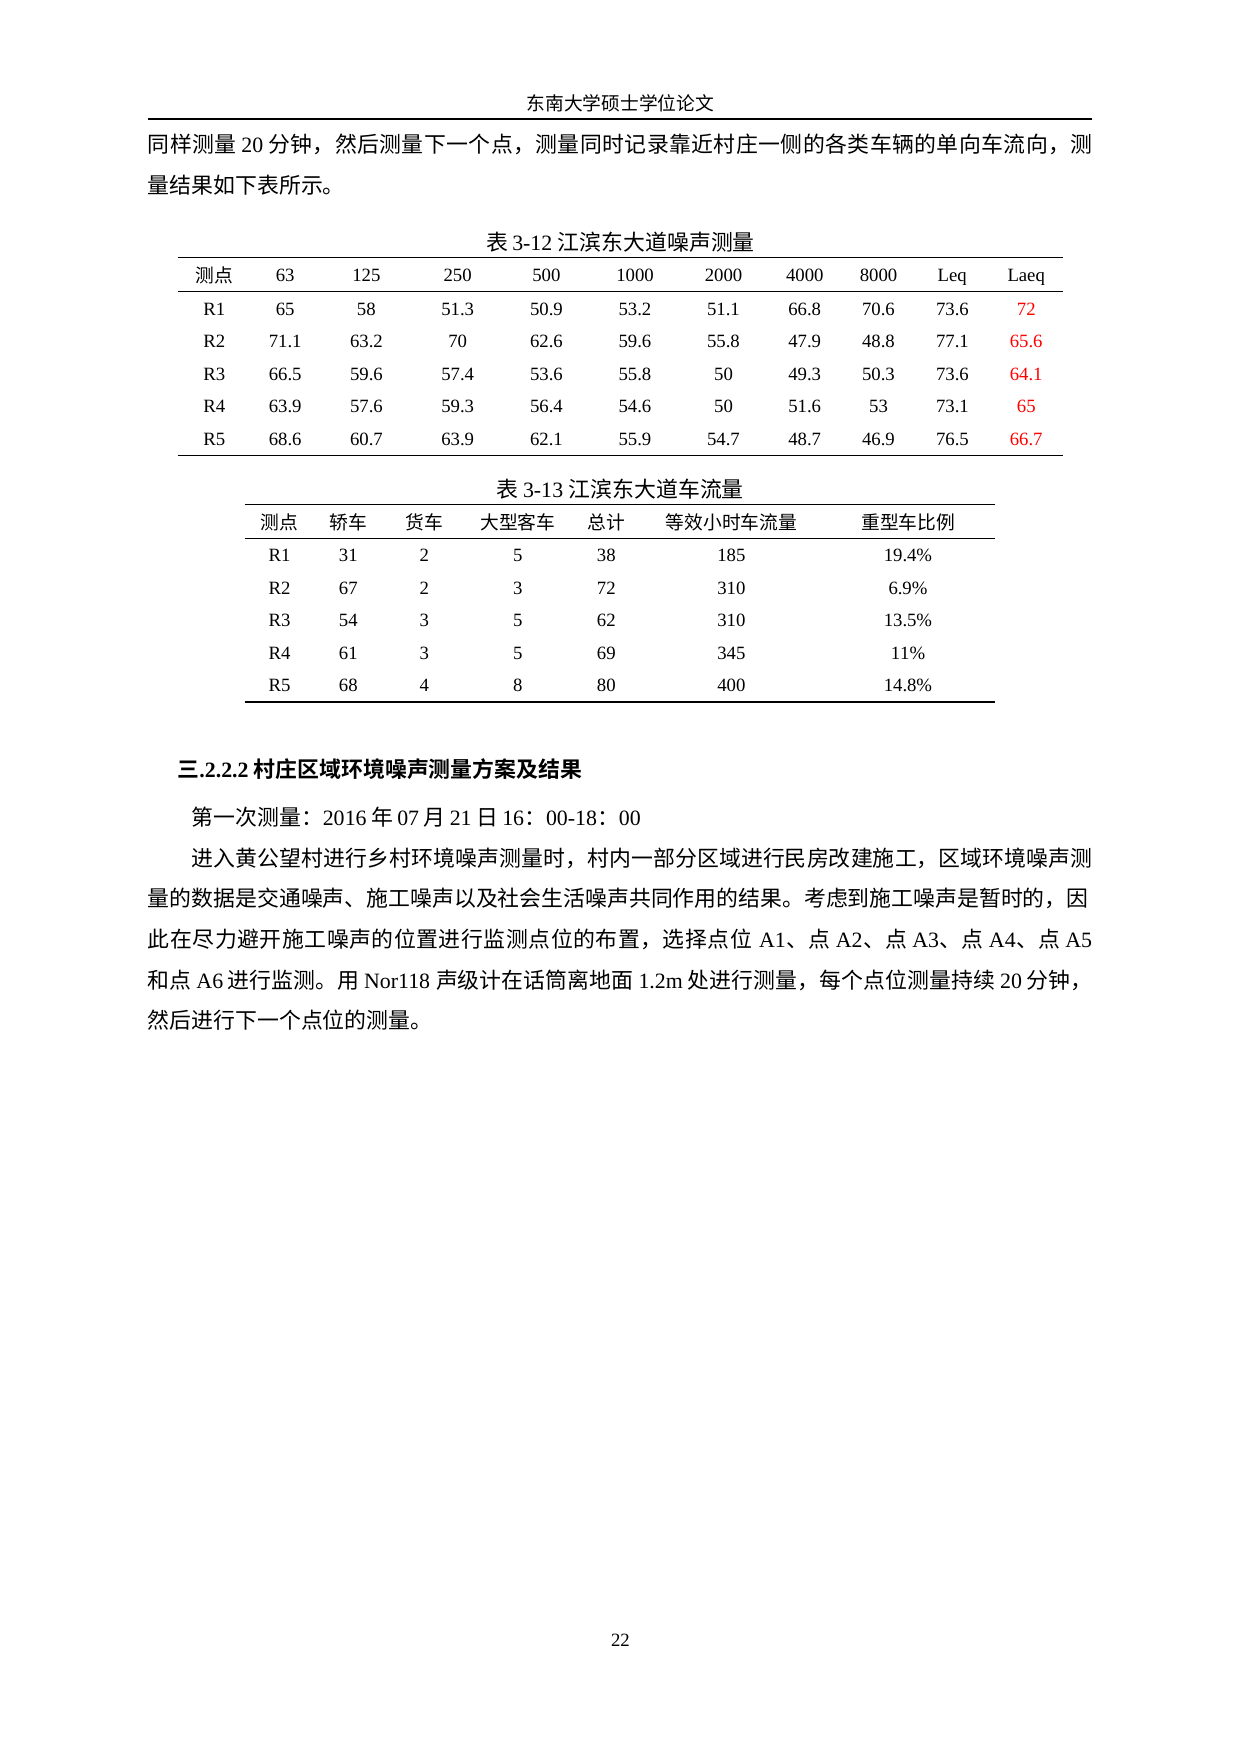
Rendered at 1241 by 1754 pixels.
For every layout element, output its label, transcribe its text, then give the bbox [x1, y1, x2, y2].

table_cell 51.3 [413, 292, 502, 324]
text 进入黄公望村进行乡村环境噪声测量时，村内一部分区域进行民房改建施工，区域环境噪声测量的数据是交通噪声、施工噪声以及社会生活噪声共同作用的结果。考虑到施工噪声是暂时的，因此在尽力避开施工噪声的位置进行监测点位的布置，选择点位A1、点A2、点A3、点A4、点A5和点A6进行监测。用Nor118 声级计在话筒离地面1.2m处进行测量，每个点位测量持续20分钟，然后进行下一个点位的测量。 [148, 840, 1092, 1035]
table_cell 4 [383, 669, 465, 701]
table_cell 54 [314, 604, 382, 636]
table_cell R1 [178, 292, 251, 324]
table_cell 51.1 [679, 292, 767, 324]
table_cell 57.4 [413, 357, 502, 389]
table_cell 70.6 [841, 292, 915, 324]
table_cell 55.9 [590, 422, 679, 454]
table_cell 5 [465, 636, 570, 669]
table_cell 49.3 [768, 357, 841, 389]
table_header 125 [319, 258, 413, 291]
table_cell 59.3 [413, 390, 502, 422]
table_cell 3 [465, 571, 570, 604]
table_cell 59.6 [319, 357, 413, 389]
table_cell 80 [570, 669, 642, 701]
table_header Laeq [989, 258, 1063, 291]
table_cell R4 [178, 390, 251, 422]
table_cell 50.3 [841, 357, 915, 389]
table_header 250 [413, 258, 502, 291]
table_cell 345 [642, 636, 820, 669]
table_cell 58 [319, 292, 413, 324]
table_cell 57.6 [319, 390, 413, 422]
table_cell 68 [314, 669, 382, 701]
table_cell R5 [178, 422, 251, 454]
table_cell 8 [465, 669, 570, 701]
table_cell 48.8 [841, 325, 915, 357]
table_cell 62.6 [502, 325, 590, 357]
table_cell 71.1 [251, 325, 319, 357]
table_cell R3 [178, 357, 251, 389]
table_header 2000 [679, 258, 767, 291]
table_cell 55.8 [590, 357, 679, 389]
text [148, 127, 1092, 200]
table_cell 310 [642, 571, 820, 604]
table_cell 14.8% [820, 669, 995, 701]
table_cell 400 [642, 669, 820, 701]
table_header 4000 [768, 258, 841, 291]
table_cell 46.9 [841, 422, 915, 454]
table_cell 13.5% [820, 604, 995, 636]
table_cell 53.6 [502, 357, 590, 389]
table_header 8000 [841, 258, 915, 291]
table_cell 48.7 [768, 422, 841, 454]
table_cell 53.2 [590, 292, 679, 324]
table_cell 73.6 [915, 292, 989, 324]
table_cell 62.1 [502, 422, 590, 454]
table_cell 2 [383, 539, 465, 571]
table_cell 11% [820, 636, 995, 669]
table_cell 72 [570, 571, 642, 604]
text 表3-12 江滨东大道噪声测量 [148, 224, 1092, 257]
table_cell 66.7 [989, 422, 1063, 454]
table_cell 185 [642, 539, 820, 571]
table_cell 19.4% [820, 539, 995, 571]
table_header 1000 [590, 258, 679, 291]
table_cell 65.6 [989, 325, 1063, 357]
table_cell 5 [465, 539, 570, 571]
table_header 轿车 [314, 505, 382, 538]
table_cell 67 [314, 571, 382, 604]
table_cell 76.5 [915, 422, 989, 454]
table_cell 310 [642, 604, 820, 636]
table_cell 47.9 [768, 325, 841, 357]
table_header 等效小时车流量 [642, 505, 820, 538]
table_cell 51.6 [768, 390, 841, 422]
table_header 总计 [570, 505, 642, 538]
table_cell 50 [679, 390, 767, 422]
text 表3-13 江滨东大道车流量 [148, 472, 1092, 504]
table_cell 73.1 [915, 390, 989, 422]
table_header 货车 [383, 505, 465, 538]
table_cell 66.8 [768, 292, 841, 324]
table_header 63 [251, 258, 319, 291]
table_cell 70 [413, 325, 502, 357]
text 第一次测量：2016年07月21日16：00-18：00 [148, 800, 1092, 832]
table_cell 50.9 [502, 292, 590, 324]
table_cell 61 [314, 636, 382, 669]
table_cell 50 [679, 357, 767, 389]
table_cell R2 [178, 325, 251, 357]
table_cell 5 [465, 604, 570, 636]
table_header 测点 [178, 258, 251, 291]
table_cell 64.1 [989, 357, 1063, 389]
table_cell R5 [245, 669, 313, 701]
table_cell 69 [570, 636, 642, 669]
table_cell 54.7 [679, 422, 767, 454]
table_cell 63.9 [413, 422, 502, 454]
table_cell 3 [383, 604, 465, 636]
table_header Leq [915, 258, 989, 291]
text 村庄区域环境噪声测量方案及结果 [177, 751, 1092, 784]
table_cell 53 [841, 390, 915, 422]
table_cell 31 [314, 539, 382, 571]
table_header 重型车比例 [820, 505, 995, 538]
table_cell 55.8 [679, 325, 767, 357]
table_cell 60.7 [319, 422, 413, 454]
table_cell 59.6 [590, 325, 679, 357]
table_cell 63.9 [251, 390, 319, 422]
table_cell R3 [245, 604, 313, 636]
table_cell 38 [570, 539, 642, 571]
table_header 大型客车 [465, 505, 570, 538]
table_header 500 [502, 258, 590, 291]
table_cell 3 [383, 636, 465, 669]
table_cell 73.6 [915, 357, 989, 389]
table_cell 6.9% [820, 571, 995, 604]
table_cell 66.5 [251, 357, 319, 389]
table_cell 62 [570, 604, 642, 636]
table_cell R1 [245, 539, 313, 571]
table_cell 68.6 [251, 422, 319, 454]
table_cell 77.1 [915, 325, 989, 357]
table_cell R2 [245, 571, 313, 604]
table_cell 65 [251, 292, 319, 324]
table_cell 63.2 [319, 325, 413, 357]
table_header 测点 [245, 505, 313, 538]
table_cell 65 [989, 390, 1063, 422]
table_cell 72 [989, 292, 1063, 324]
table_cell 2 [383, 571, 465, 604]
table_cell 56.4 [502, 390, 590, 422]
table_cell R4 [245, 636, 313, 669]
table_cell 54.6 [590, 390, 679, 422]
